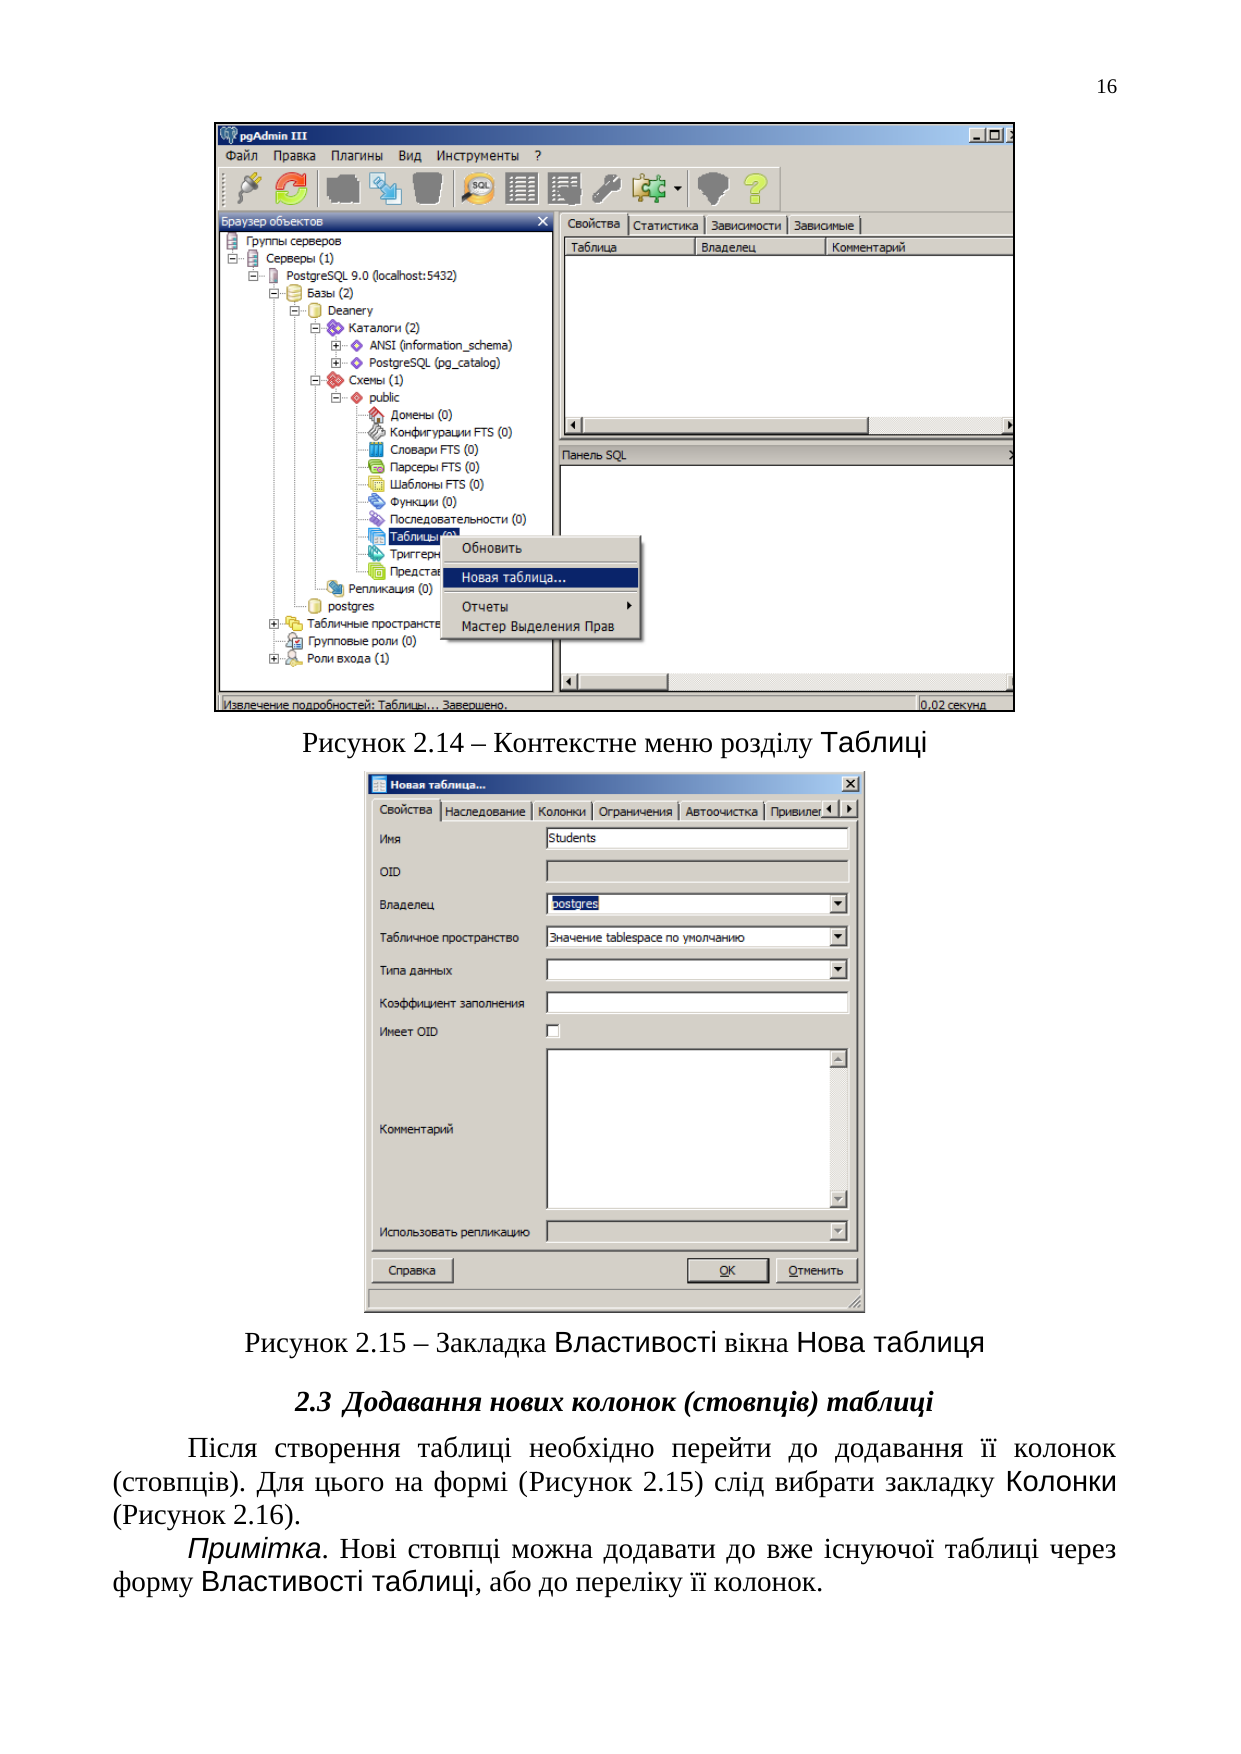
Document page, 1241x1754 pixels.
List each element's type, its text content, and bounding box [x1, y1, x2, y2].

text Примітка. Нові стовпці можна додавати до вже існуючої таблиці через форму Властивості таблиці, або до переліку її колонок. [112, 1531, 1117, 1598]
picture [364, 771, 866, 1313]
picture [216, 124, 1013, 710]
subtitle Додавання нових колонок (стовпців) таблиці [112, 1384, 1117, 1418]
